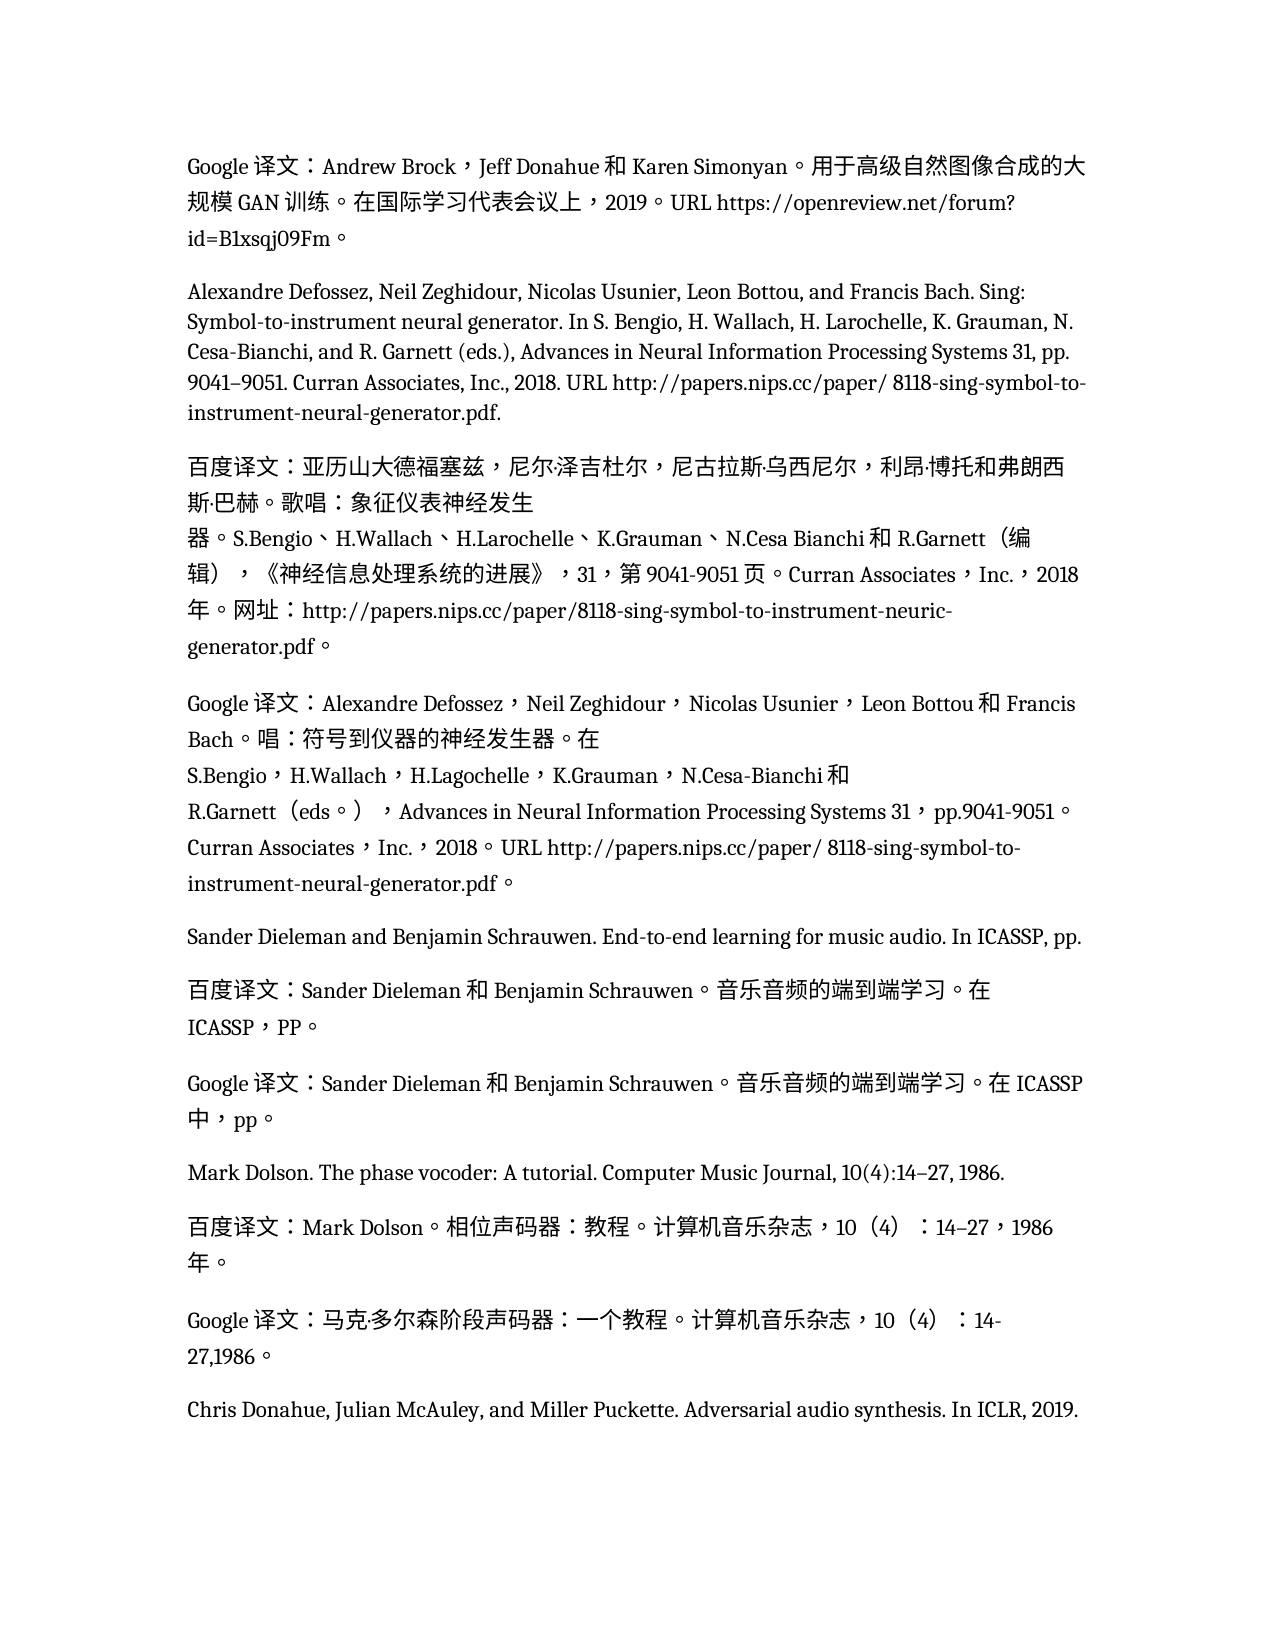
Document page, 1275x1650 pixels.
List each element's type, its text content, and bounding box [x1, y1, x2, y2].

text Sander Dieleman and Benjamin Schrauwen. End-to-end learning for music audio. In ICASSP, pp. [187, 923, 1087, 950]
text Google译文：Andrew Brock，Jeff Donahue和Karen Simonyan。用于高级自然图像合成的大规模GAN训练。在国际学习代表会议上，2019。URL https://openreview.net/forum?id=B1xsqj09Fm。 [187, 150, 1087, 253]
text Google译文：Alexandre Defossez，Neil Zeghidour，Nicolas Usunier，Leon Bottou和Francis Bach。唱：符号到仪器的神经发生器。在S.Bengio，H.Wallach，H.Lagochelle，K.Grauman，N.Cesa-Bianchi和R.Garnett（eds。），Advances in Neural Information Processing Systems 31，pp.9041-9051。 Curran Associates，Inc.，2018。URL http://papers.nips.cc/paper/ 8118-sing-symbol-to-instrument-neural-generator.pdf。 [187, 687, 1087, 898]
text 百度译文：Mark Dolson。相位声码器：教程。计算机音乐杂志，10（4）：14–27，1986年。 [187, 1211, 1087, 1278]
text Google译文：马克·多尔森阶段声码器：一个教程。计算机音乐杂志，10（4）：14-27,1986。 [187, 1304, 1087, 1371]
text Mark Dolson. The phase vocoder: A tutorial. Computer Music Journal, 10(4):14–27, 1986. [187, 1160, 1087, 1186]
text 百度译文：亚历山大德福塞兹，尼尔·泽吉杜尔，尼古拉斯·乌西尼尔，利昂·博托和弗朗西斯·巴赫。歌唱：象征仪表神经发生器。S.Bengio、H.Wallach、H.Larochelle、K.Grauman、N.Cesa Bianchi和R.Garnett（编辑），《神经信息处理系统的进展》，31，第9041-9051页。Curran Associates，Inc.，2018年。网址：http://papers.nips.cc/paper/8118-sing-symbol-to-instrument-neuric-generator.pdf。 [187, 451, 1087, 661]
text Alexandre Defossez, Neil Zeghidour, Nicolas Usunier, Leon Bottou, and Francis Bach. Sing: Symbol-to-instrument neural generator. In S. Bengio, H. Wallach, H. Larochelle, K. Grauman, N. Cesa-Bianchi, and R. Garnett (eds.), Advances in Neural Information Processing Systems 31, pp. 9041–9051. Curran Associates, Inc., 2018. URL http://papers.nips.cc/paper/ 8118-sing-symbol-to-instrument-neural-generator.pdf. [187, 279, 1087, 426]
text Google译文：Sander Dieleman和Benjamin Schrauwen。音乐音频的端到端学习。在ICASSP中，pp。 [187, 1067, 1087, 1134]
text Chris Donahue, Julian McAuley, and Miller Puckette. Adversarial audio synthesis. In ICLR, 2019. [187, 1396, 1087, 1423]
text 百度译文：Sander Dieleman和Benjamin Schrauwen。音乐音频的端到端学习。在ICASSP，PP。 [187, 974, 1087, 1042]
